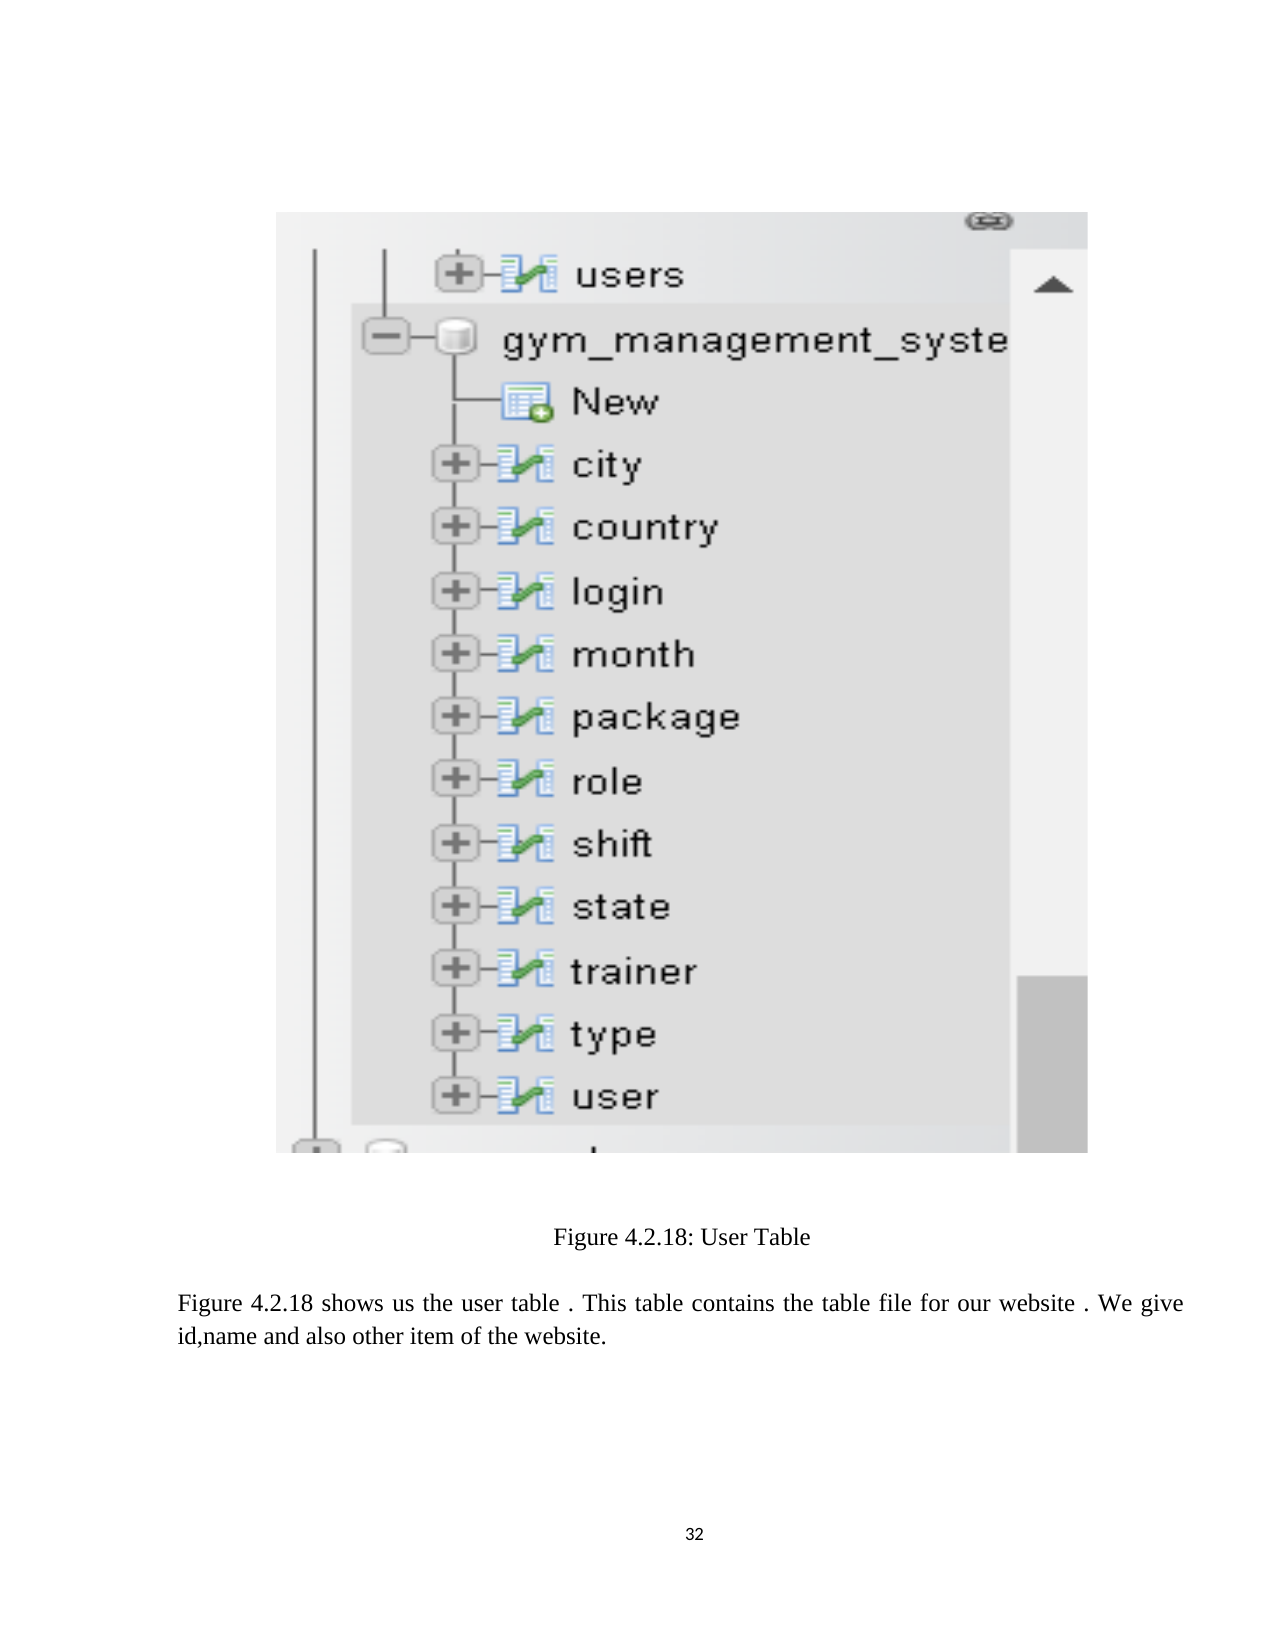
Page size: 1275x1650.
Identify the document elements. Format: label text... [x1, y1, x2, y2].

text Figure 4.2.18: User Table [177, 1222, 1186, 1251]
text Figure 4.2.18 shows us the user table . This table contains the table file for our website . We give id,name and also other item of the website. [177, 1288, 1186, 1350]
picture [276, 212, 1088, 1153]
